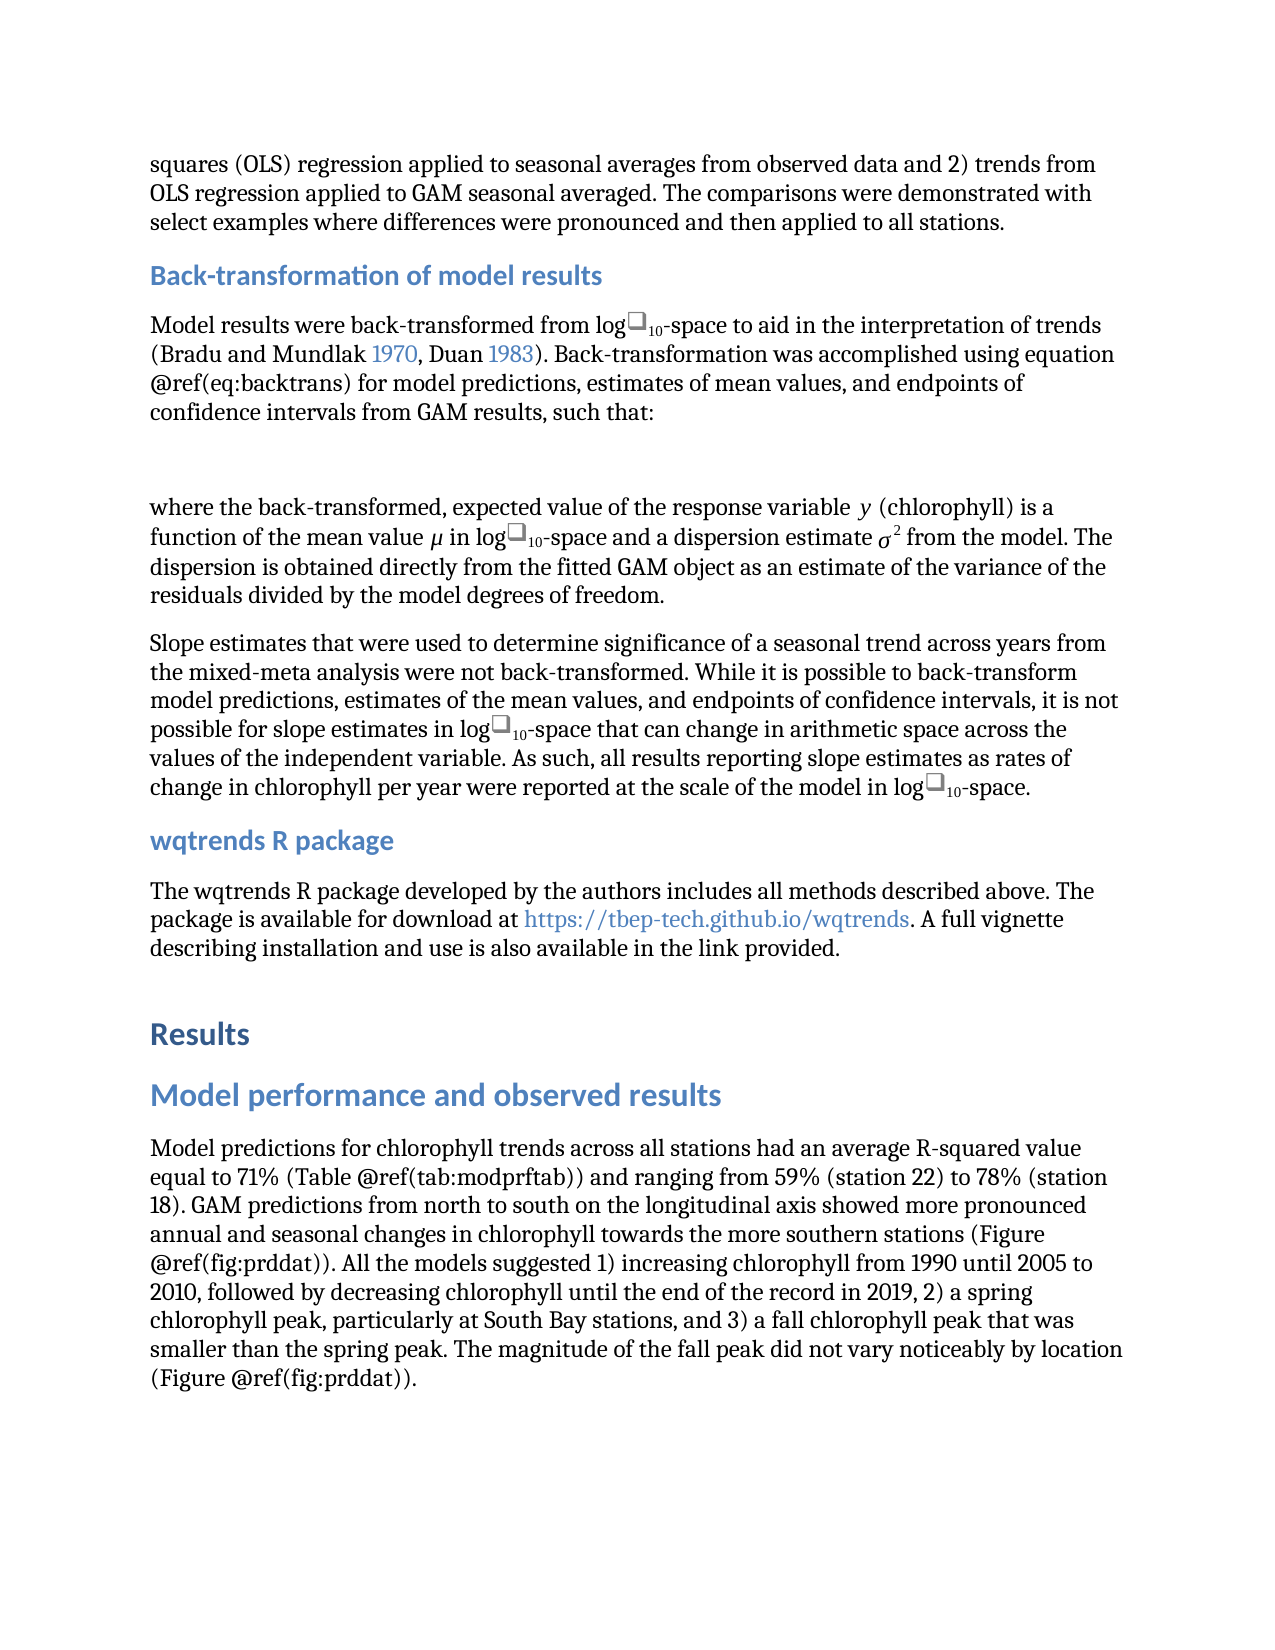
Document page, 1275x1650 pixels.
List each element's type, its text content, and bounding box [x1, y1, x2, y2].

text The wqtrends R package developed by the authors includes all methods described above. The package is available for download at https://tbep-tech.github.io/wqtrends. A full vignette describing installation and use is also available in the link provided. [150, 877, 1125, 963]
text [150, 150, 1125, 236]
subtitle Results [150, 1013, 1125, 1053]
subtitle Model performance and observed results [150, 1074, 1125, 1115]
text Model results were back-transformed from log-space to aid in the interpretation of trends (Bradu and Mundlak 1970, Duan 1983). Back-transformation was accomplished using equation @ref(eq:backtrans) for model predictions, estimates of mean values, and endpoints of confidence intervals from GAM results, such that: [150, 311, 1125, 426]
subtitle Back-transformation of model results [150, 257, 1125, 293]
text Slope estimates that were used to determine significance of a seasonal trend across years from the mixed-meta analysis were not back-transformed. While it is possible to back-transform model predictions, estimates of the mean values, and endpoints of confidence intervals, it is not possible for slope estimates in log-space that can change in arithmetic space across the values of the independent variable. As such, all results reporting slope estimates as rates of change in chlorophyll per year were reported at the scale of the model in log-space. [150, 629, 1125, 801]
text where the back-transformed, expected value of the response variable (chlorophyll) is a function of the mean value in log-space and a dispersion estimate from the model. The dispersion is obtained directly from the fitted GAM object as an estimate of the variance of the residuals divided by the model degrees of freedom. [150, 493, 1125, 610]
subtitle wqtrends R package [150, 822, 1125, 858]
text Model predictions for chlorophyll trends across all stations had an average R-squared value equal to 71% (Table @ref(tab:modprftab)) and ranging from 59% (station 22) to 78% (station 18). GAM predictions from north to south on the longitudinal axis showed more pronounced annual and seasonal changes in chlorophyll towards the more southern stations (Figure @ref(fig:prddat)). All the models suggested 1) increasing chlorophyll from 1990 until 2005 to 2010, followed by decreasing chlorophyll until the end of the record in 2019, 2) a spring chlorophyll peak, particularly at South Bay stations, and 3) a fall chlorophyll peak that was smaller than the spring peak. The magnitude of the fall peak did not vary noticeably by location (Figure @ref(fig:prddat)). [150, 1134, 1125, 1393]
